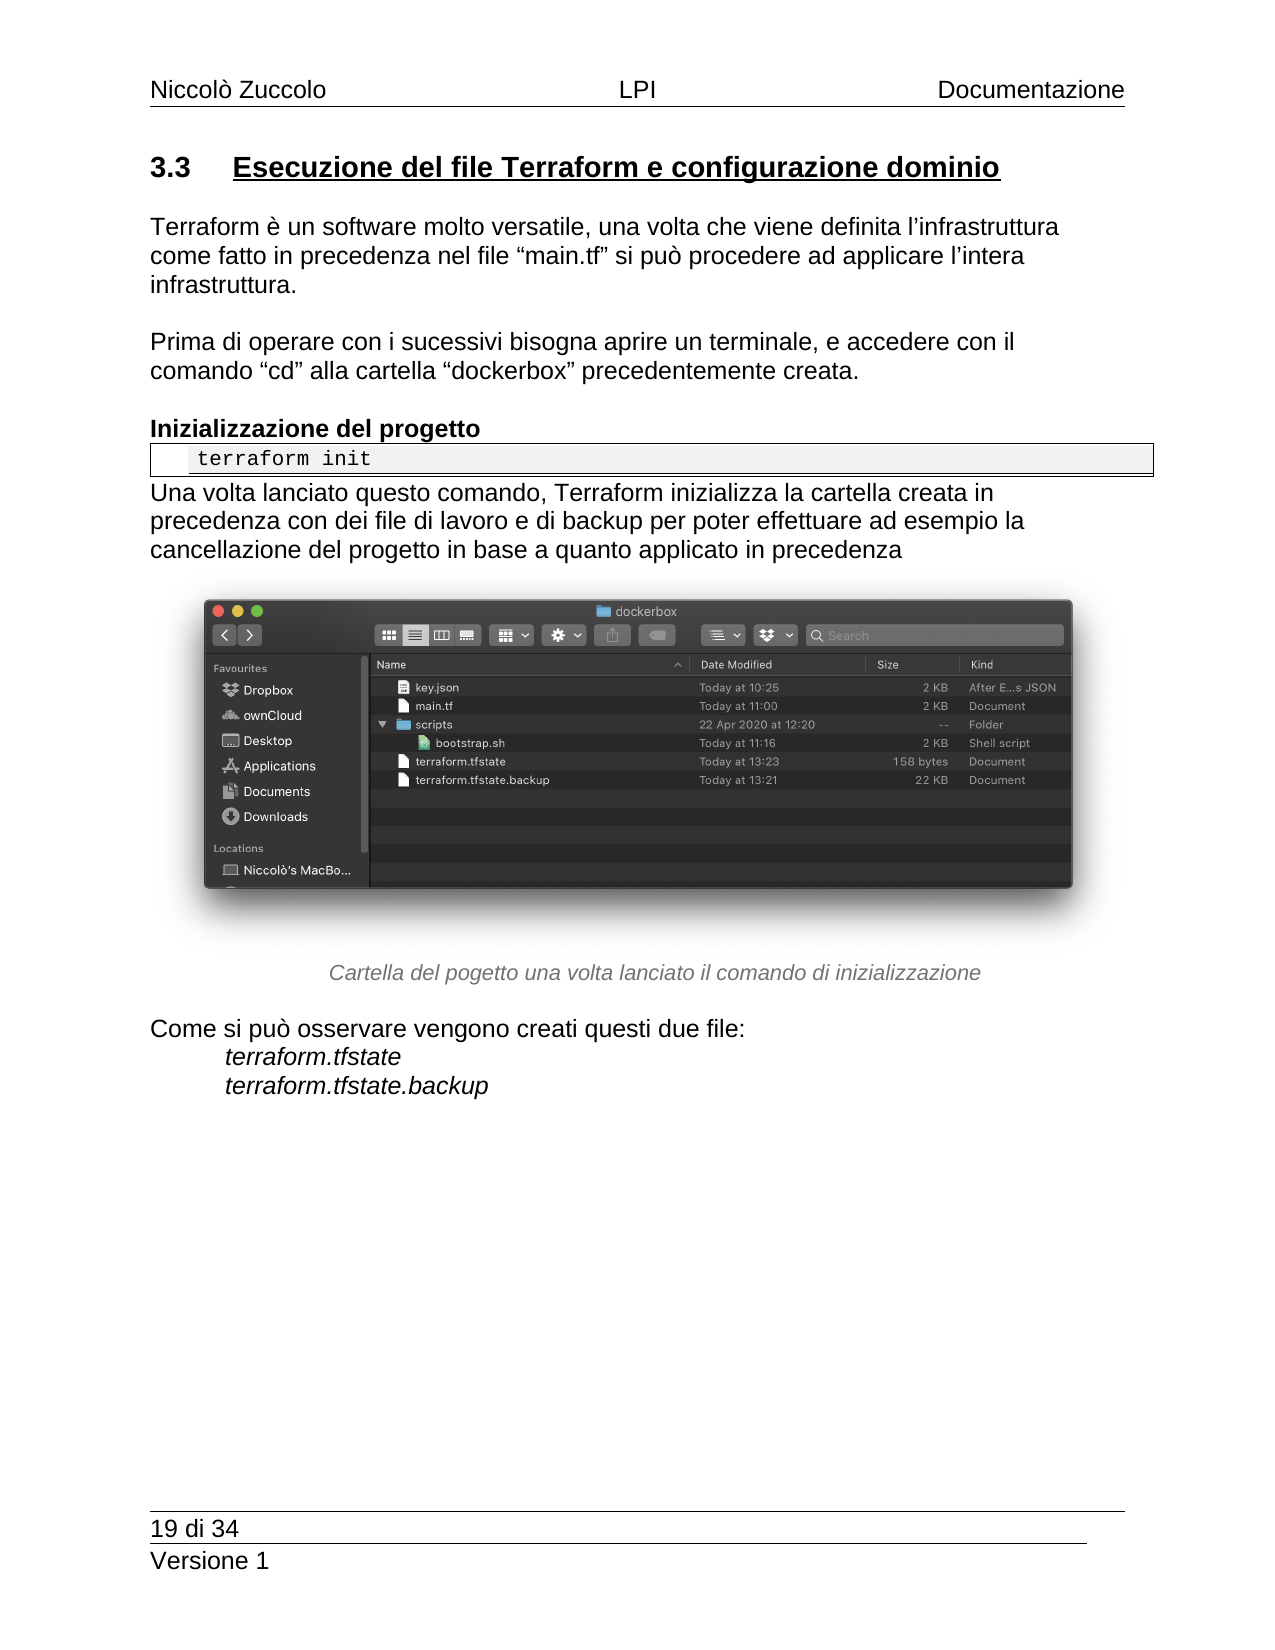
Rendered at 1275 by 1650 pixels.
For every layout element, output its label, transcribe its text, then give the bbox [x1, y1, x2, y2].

text Terraform è un software molto versatile, una volta che viene definita l’infrastruttura come fatto in precedenza nel file “main.tf” si può procedere ad applicare l’intera infrastruttura. [150, 212, 1125, 298]
text Una volta lanciato questo comando, Terraform inizializza la cartella creata in precedenza con dei file di lavoro e di backup per poter effettuare ad esempio la cancellazione del progetto in base a quanto applicato in precedenza [150, 477, 1125, 563]
text terraform.tfstate [150, 1042, 1125, 1071]
text Una volta lanciato questo comando, Terraform inizializza la cartella creata in precedenza con dei file di lavoro e di backup per poter effettuare ad esempio la cancellazione del progetto in base a quanto applicato in precedenza [151, 444, 1125, 476]
text terraform init [188, 446, 1153, 473]
picture [150, 563, 1125, 960]
text terraform.tfstate.backup [150, 1071, 1125, 1100]
text Esecuzione del file Terraform e configurazione dominio [150, 150, 1125, 183]
text Inizializzazione del progetto [150, 413, 1125, 442]
text Cartella del pogetto una volta lanciato il comando di inizializzazione [187, 960, 1125, 985]
text Come si può osservare vengono creati questi due file: [150, 1013, 1125, 1042]
text Prima di operare con i sucessivi bisogna aprire un terminale, e accedere con il comando “cd” alla cartella “dockerbox” precedentemente creata. [150, 327, 1125, 385]
